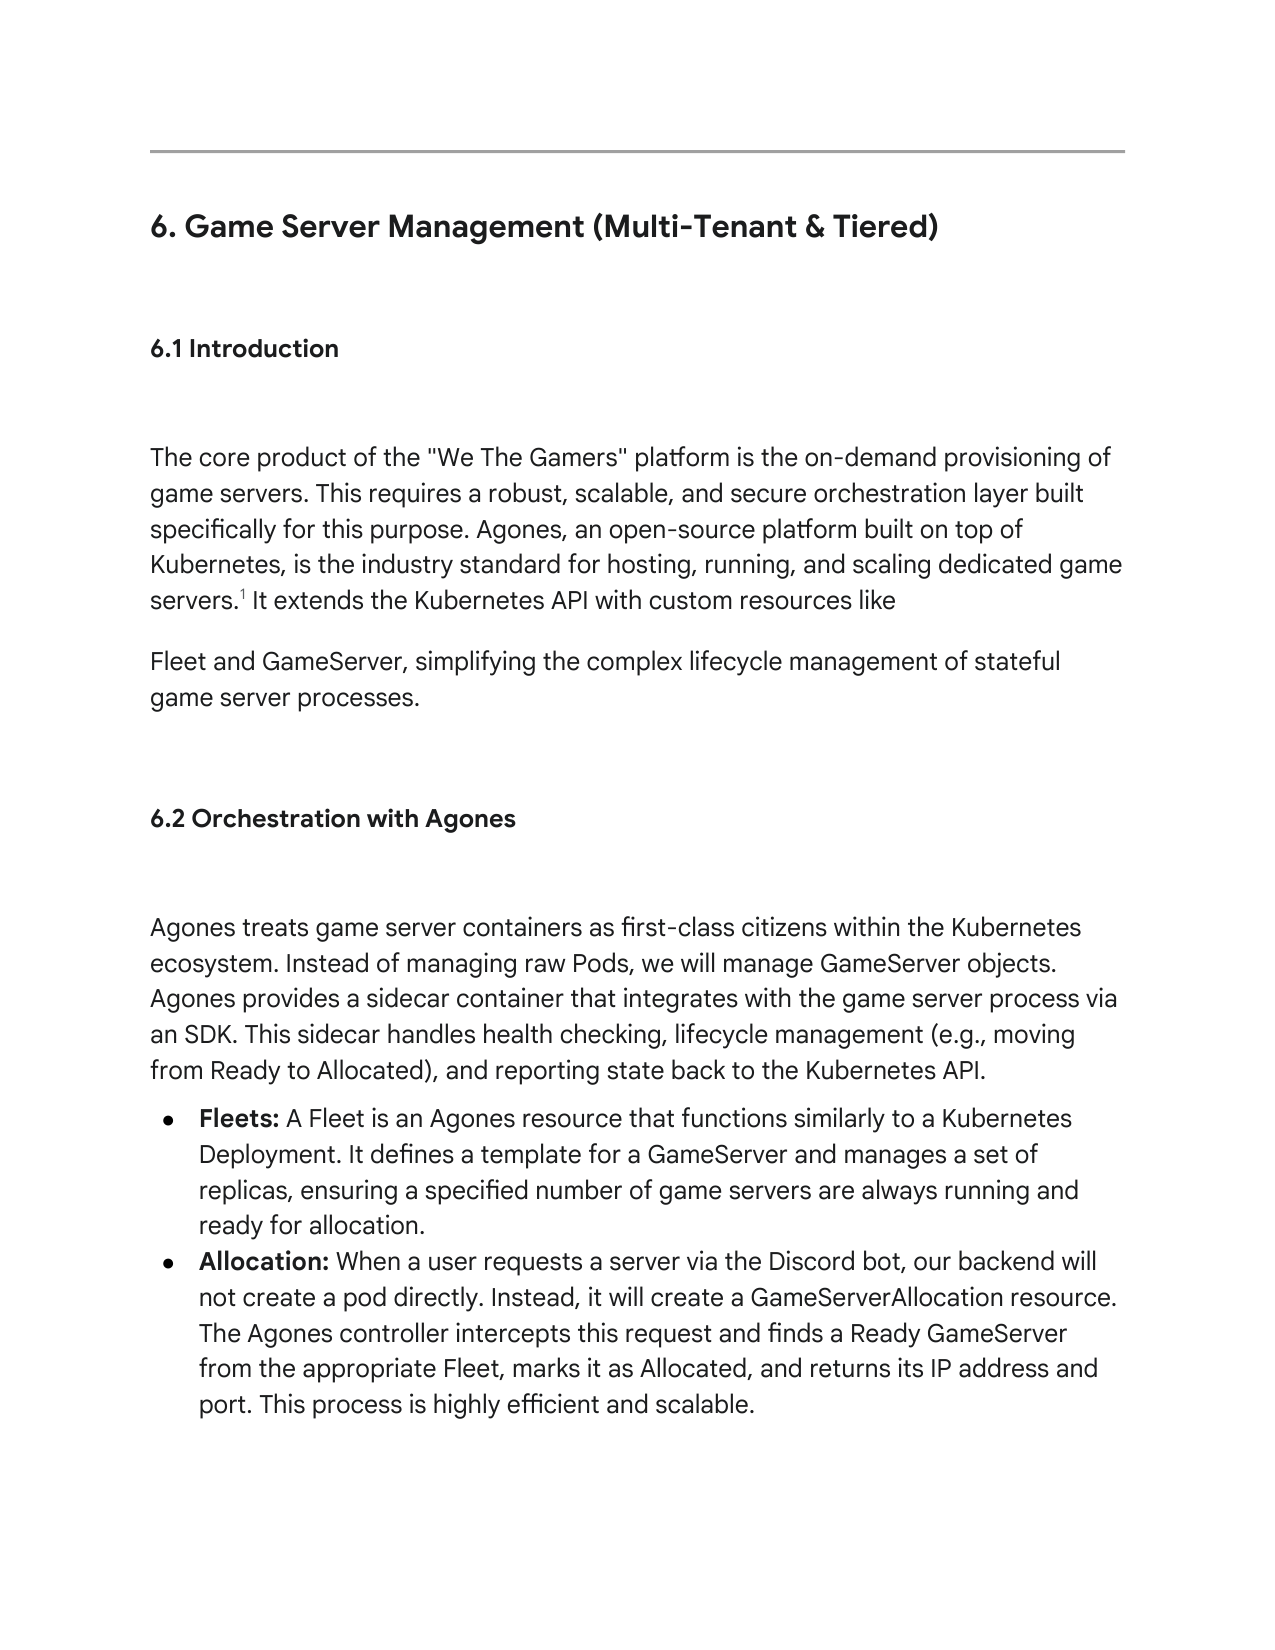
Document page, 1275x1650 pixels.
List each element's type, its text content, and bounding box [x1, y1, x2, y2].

list Fleets: A Fleet is an Agones resource that functions similarly to a Kubernetes Deployment. It defines a template for a GameServer and manages a set of replicas, ensuring a specified number of game servers are always running and ready for allocation. [161, 1103, 1125, 1242]
subtitle 6. Game Server Management (Multi-Tenant & Tiered) [150, 207, 1125, 246]
text Agones treats game server containers as first-class citizens within the Kubernetes ecosystem. Instead of managing raw Pods, we will manage GameServer objects. Agones provides a sidecar container that integrates with the game server process via an SDK. This sidecar handles health checking, lifecycle management (e.g., moving from Ready to Allocated), and reporting state back to the Kubernetes API. [150, 912, 1125, 1087]
subtitle 6.2 Orchestration with Agones [150, 803, 1125, 835]
text Fleet and GameServer, simplifying the complex lifecycle management of stateful game server processes. [150, 646, 1125, 713]
list Allocation: When a user requests a server via the Discord bot, our backend will not create a pod directly. Instead, it will create a GameServerAllocation resource. The Agones controller intercepts this request and finds a Ready GameServer from the appropriate Fleet, marks it as Allocated, and returns its IP address and port. This process is highly efficient and scalable. [161, 1246, 1125, 1421]
text The core product of the "We The Gamers" platform is the on-demand provisioning of game servers. This requires a robust, scalable, and secure orchestration layer built specifically for this purpose. Agones, an open-source platform built on top of Kubernetes, is the industry standard for hosting, running, and scaling dedicated game servers.1 It extends the Kubernetes API with custom resources like [150, 442, 1125, 617]
subtitle 6.1 Introduction [150, 333, 1125, 365]
